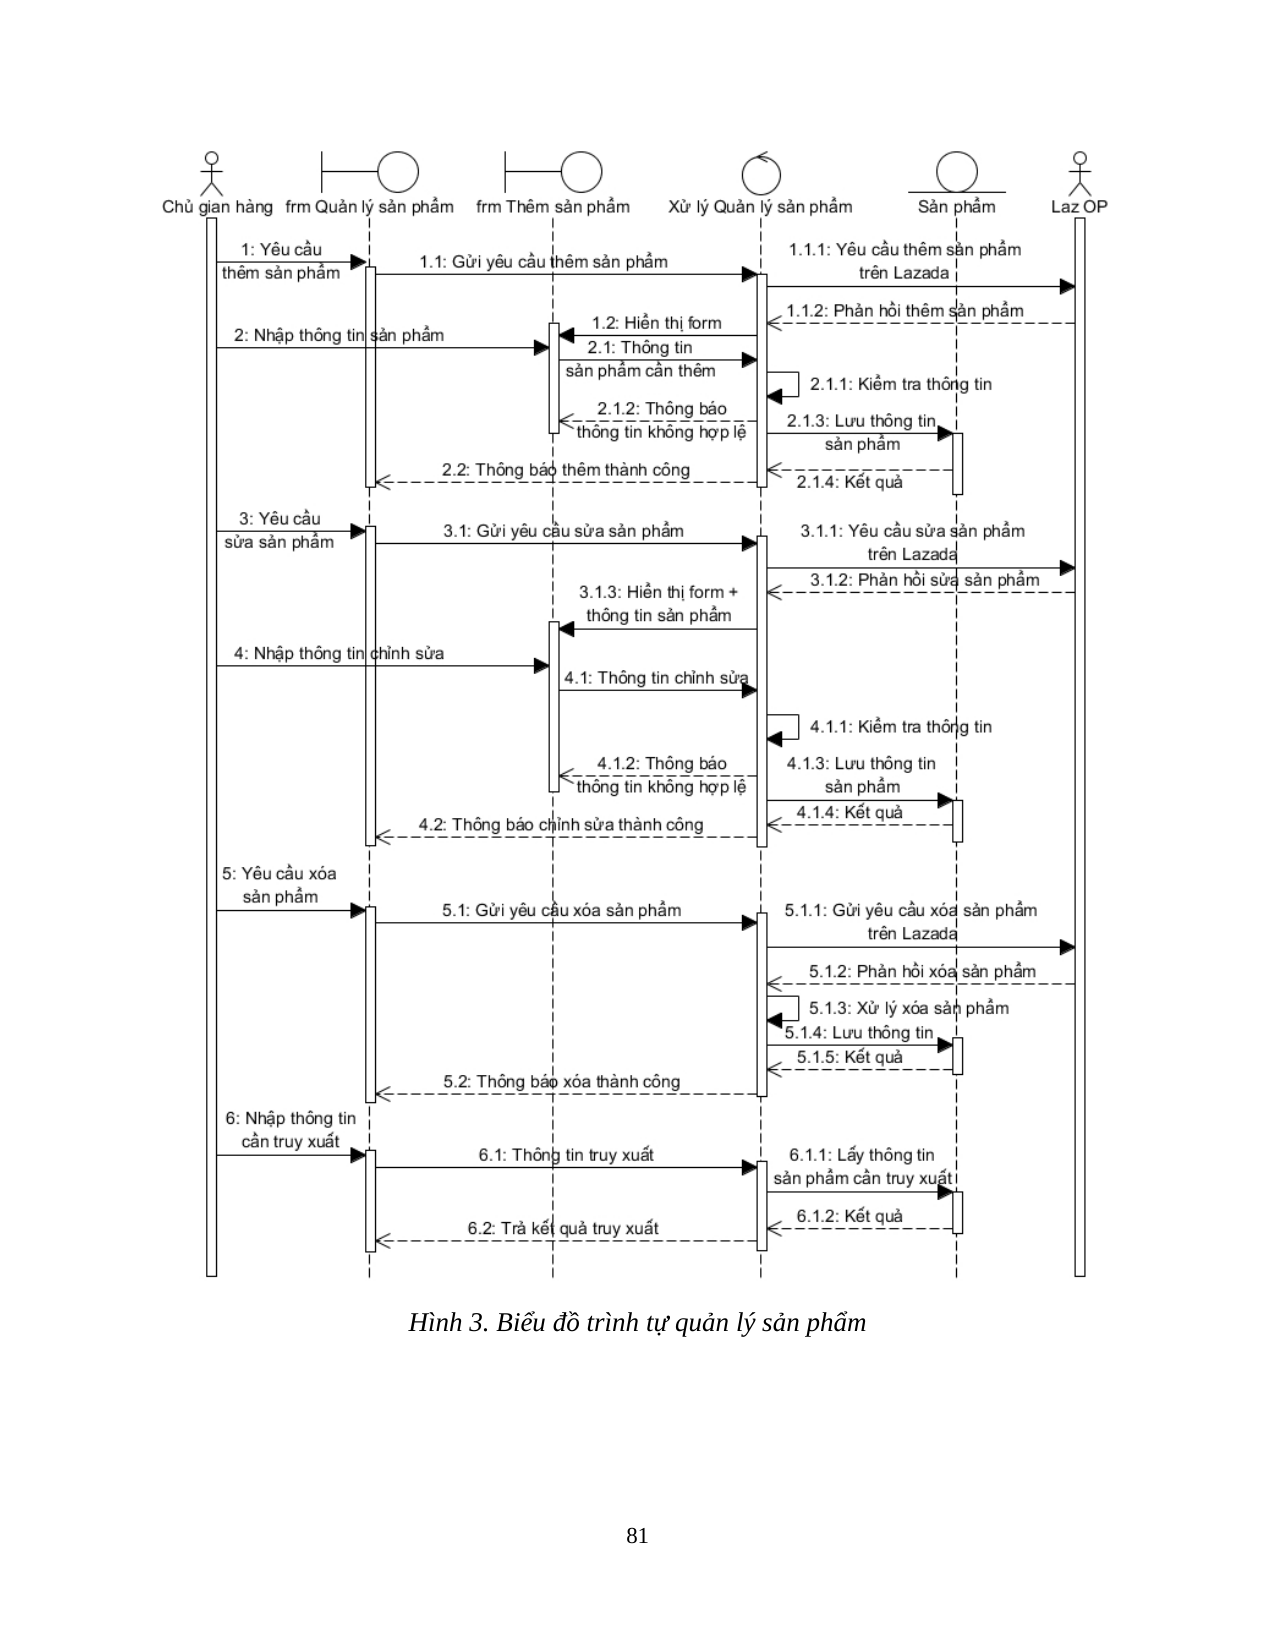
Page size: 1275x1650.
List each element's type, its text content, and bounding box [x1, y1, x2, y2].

text Hình 3. Biểu đồ trình tự quản lý sản phẩm [150, 1306, 1125, 1337]
picture [150, 150, 1125, 1282]
